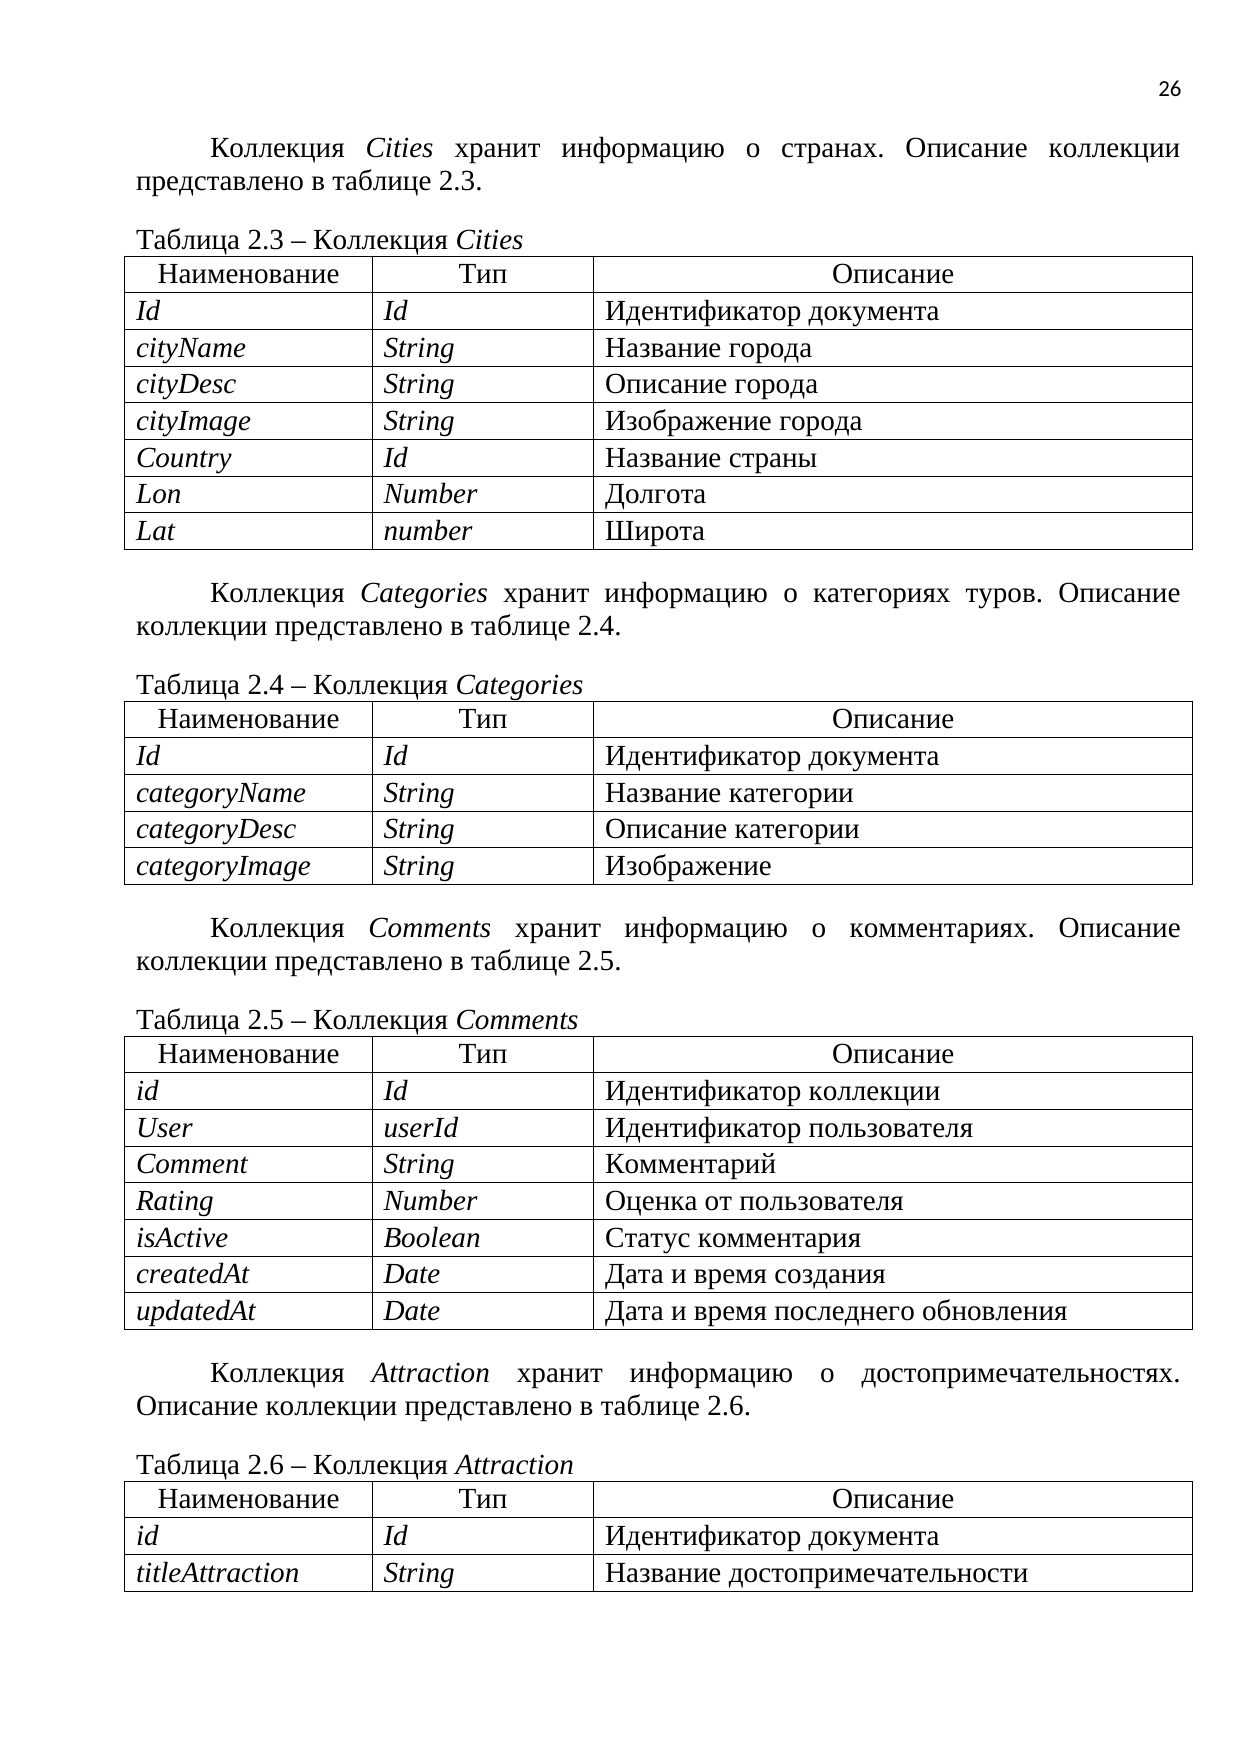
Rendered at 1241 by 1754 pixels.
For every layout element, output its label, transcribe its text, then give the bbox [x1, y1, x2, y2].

table_cell isActive [125, 1220, 372, 1256]
table_cell Название города [594, 330, 1192, 366]
table_cell Id [373, 1073, 593, 1109]
table_cell Идентификатор документа [594, 293, 1192, 329]
table_cell Country [125, 440, 372, 476]
table_cell Описание города [594, 367, 1192, 402]
table_cell cityImage [125, 403, 372, 439]
text Коллекция Cities хранит информацию о странах. Описание коллекции представлено в таблице 2.3. [136, 130, 1181, 197]
table_header Тип [373, 702, 593, 737]
table_cell Изображение города [594, 403, 1192, 439]
table_header Тип [373, 1037, 593, 1072]
table_header Описание [594, 1037, 1192, 1072]
table_cell id [125, 1073, 372, 1109]
table_cell Описание категории [594, 812, 1192, 847]
table_cell Id [125, 738, 372, 774]
table_header Описание [594, 702, 1192, 737]
table_cell Идентификатор документа [594, 1518, 1192, 1554]
text Таблица 2.6 – Коллекция Attraction [136, 1447, 1181, 1481]
table_cell String [373, 812, 593, 847]
table_cell Number [373, 477, 593, 512]
table_cell updatedAt [125, 1293, 372, 1329]
table_cell Rating [125, 1183, 372, 1219]
table_cell String [373, 1555, 593, 1591]
table_cell Id [373, 1518, 593, 1554]
table_cell createdAt [125, 1257, 372, 1292]
text Коллекция Comments хранит информацию о комментариях. Описание коллекции представлено в таблице 2.5. [136, 910, 1181, 977]
text Таблица 2.3 – Коллекция Cities [136, 222, 1181, 256]
table_cell Долгота [594, 477, 1192, 512]
table_cell number [373, 513, 593, 549]
text Коллекция Categories хранит информацию о категориях туров. Описание коллекции представлено в таблице 2.4. [136, 575, 1181, 642]
table_header Тип [373, 1482, 593, 1517]
table_cell categoryName [125, 775, 372, 811]
table_cell String [373, 848, 593, 884]
table_cell Оценка от пользователя [594, 1183, 1192, 1219]
table_header Наименование [125, 1037, 372, 1072]
table_cell Id [373, 293, 593, 329]
table_cell Boolean [373, 1220, 593, 1256]
table_cell Название достопримечательности [594, 1555, 1192, 1591]
table_cell Идентификатор коллекции [594, 1073, 1192, 1109]
table_cell categoryImage [125, 848, 372, 884]
table_header Наименование [125, 257, 372, 292]
table_header Наименование [125, 1482, 372, 1517]
table_cell Comment [125, 1147, 372, 1182]
table_cell Date [373, 1257, 593, 1292]
text Таблица 2.4 – Коллекция Categories [136, 667, 1181, 701]
table_cell Lon [125, 477, 372, 512]
table_cell cityName [125, 330, 372, 366]
table_cell Id [373, 440, 593, 476]
table_cell Статус комментария [594, 1220, 1192, 1256]
table_cell Id [373, 738, 593, 774]
table_cell Идентификатор документа [594, 738, 1192, 774]
table_cell Название страны [594, 440, 1192, 476]
table_cell userId [373, 1110, 593, 1146]
table_header Описание [594, 257, 1192, 292]
table_cell id [125, 1518, 372, 1554]
table_cell categoryDesc [125, 812, 372, 847]
text Таблица 2.5 – Коллекция Comments [136, 1002, 1181, 1036]
text Коллекция Attraction хранит информацию о достопримечательностях. Описание коллекции представлено в таблице 2.6. [136, 1355, 1181, 1422]
table_header Тип [373, 257, 593, 292]
table_cell String [373, 1147, 593, 1182]
table_cell Дата и время последнего обновления [594, 1293, 1192, 1329]
table_cell Number [373, 1183, 593, 1219]
table_cell Комментарий [594, 1147, 1192, 1182]
table_cell String [373, 330, 593, 366]
table_cell Дата и время создания [594, 1257, 1192, 1292]
table_cell Широта [594, 513, 1192, 549]
table_cell cityDesc [125, 367, 372, 402]
table_cell Date [373, 1293, 593, 1329]
table_cell Идентификатор пользователя [594, 1110, 1192, 1146]
table_cell Изображение [594, 848, 1192, 884]
table_cell String [373, 367, 593, 402]
table_cell User [125, 1110, 372, 1146]
table_cell Id [125, 293, 372, 329]
table_header Наименование [125, 702, 372, 737]
table_header Описание [594, 1482, 1192, 1517]
table_cell Название категории [594, 775, 1192, 811]
table_cell titleAttraction [125, 1555, 372, 1591]
table_cell Lat [125, 513, 372, 549]
table_cell String [373, 775, 593, 811]
table_cell String [373, 403, 593, 439]
